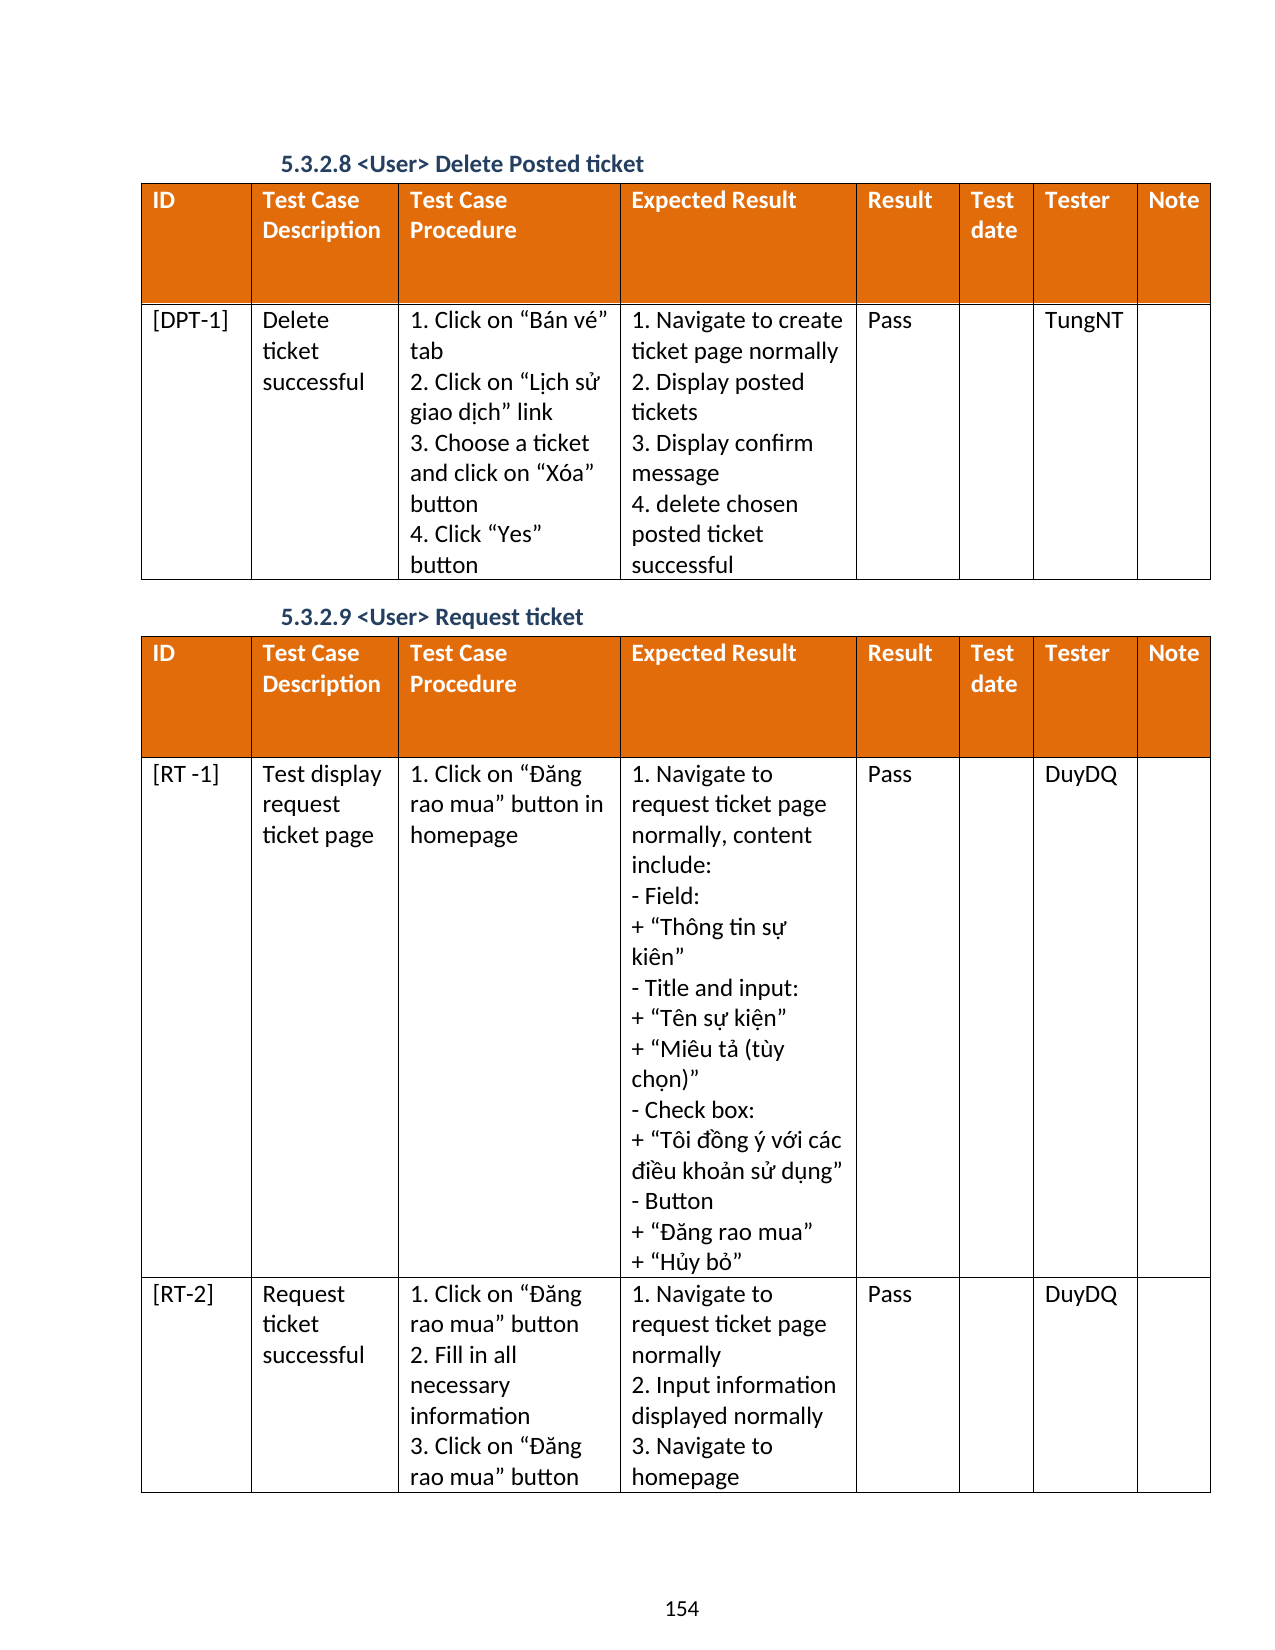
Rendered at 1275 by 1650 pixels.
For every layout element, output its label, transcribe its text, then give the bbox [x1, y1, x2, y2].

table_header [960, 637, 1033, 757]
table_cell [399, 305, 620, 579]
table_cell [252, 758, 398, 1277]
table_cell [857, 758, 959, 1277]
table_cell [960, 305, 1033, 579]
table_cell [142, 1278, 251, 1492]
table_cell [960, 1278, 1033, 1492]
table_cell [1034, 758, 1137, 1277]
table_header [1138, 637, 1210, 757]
subtitle <User> Delete Posted ticket [281, 148, 1157, 178]
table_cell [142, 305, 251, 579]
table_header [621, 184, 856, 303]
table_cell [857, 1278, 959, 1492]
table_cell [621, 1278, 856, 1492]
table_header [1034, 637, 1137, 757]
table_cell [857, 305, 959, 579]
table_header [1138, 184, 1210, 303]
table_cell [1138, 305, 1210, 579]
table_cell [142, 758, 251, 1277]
subtitle <User> Request ticket [281, 601, 1157, 632]
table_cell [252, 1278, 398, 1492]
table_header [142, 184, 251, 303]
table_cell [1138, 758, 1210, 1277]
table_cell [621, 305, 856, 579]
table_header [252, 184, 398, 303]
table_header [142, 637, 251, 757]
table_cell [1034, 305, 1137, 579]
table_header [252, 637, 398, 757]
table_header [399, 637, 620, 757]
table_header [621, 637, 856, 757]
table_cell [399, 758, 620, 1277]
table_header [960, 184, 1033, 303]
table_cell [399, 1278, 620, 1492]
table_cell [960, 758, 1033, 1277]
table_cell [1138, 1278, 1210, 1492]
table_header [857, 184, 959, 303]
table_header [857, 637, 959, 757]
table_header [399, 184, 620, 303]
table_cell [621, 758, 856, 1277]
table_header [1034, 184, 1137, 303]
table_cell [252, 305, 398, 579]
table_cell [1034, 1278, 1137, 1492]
